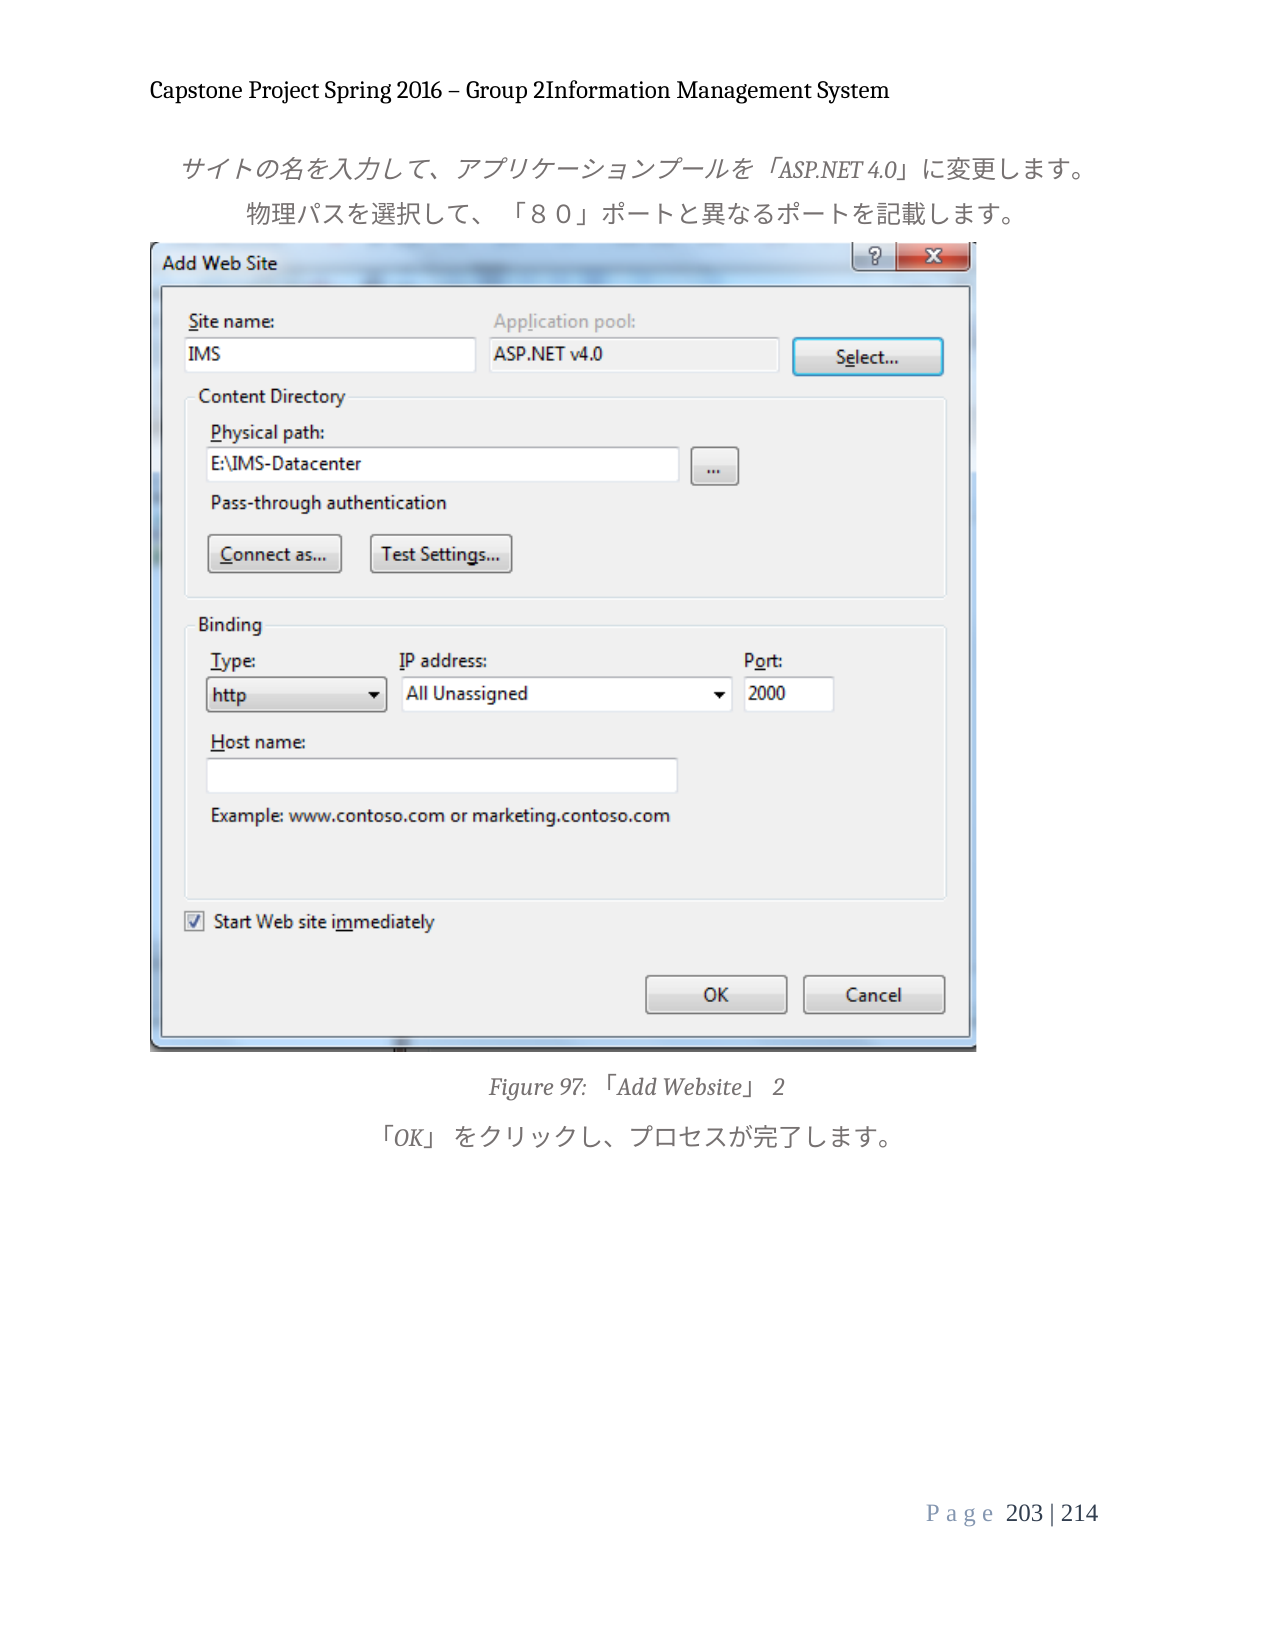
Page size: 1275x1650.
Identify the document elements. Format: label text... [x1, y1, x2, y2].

text 「OK」 をクリックし、プロセスが完了します。 [150, 1122, 1125, 1153]
text 物理パスを選択して、 「８０」ポートと異なるポートを記載します。 [150, 199, 1125, 230]
text サイトの名を入力して、アプリケーションプールを「ASP.NET 4.0」に変更します。 [150, 150, 1125, 186]
picture [150, 242, 977, 1052]
